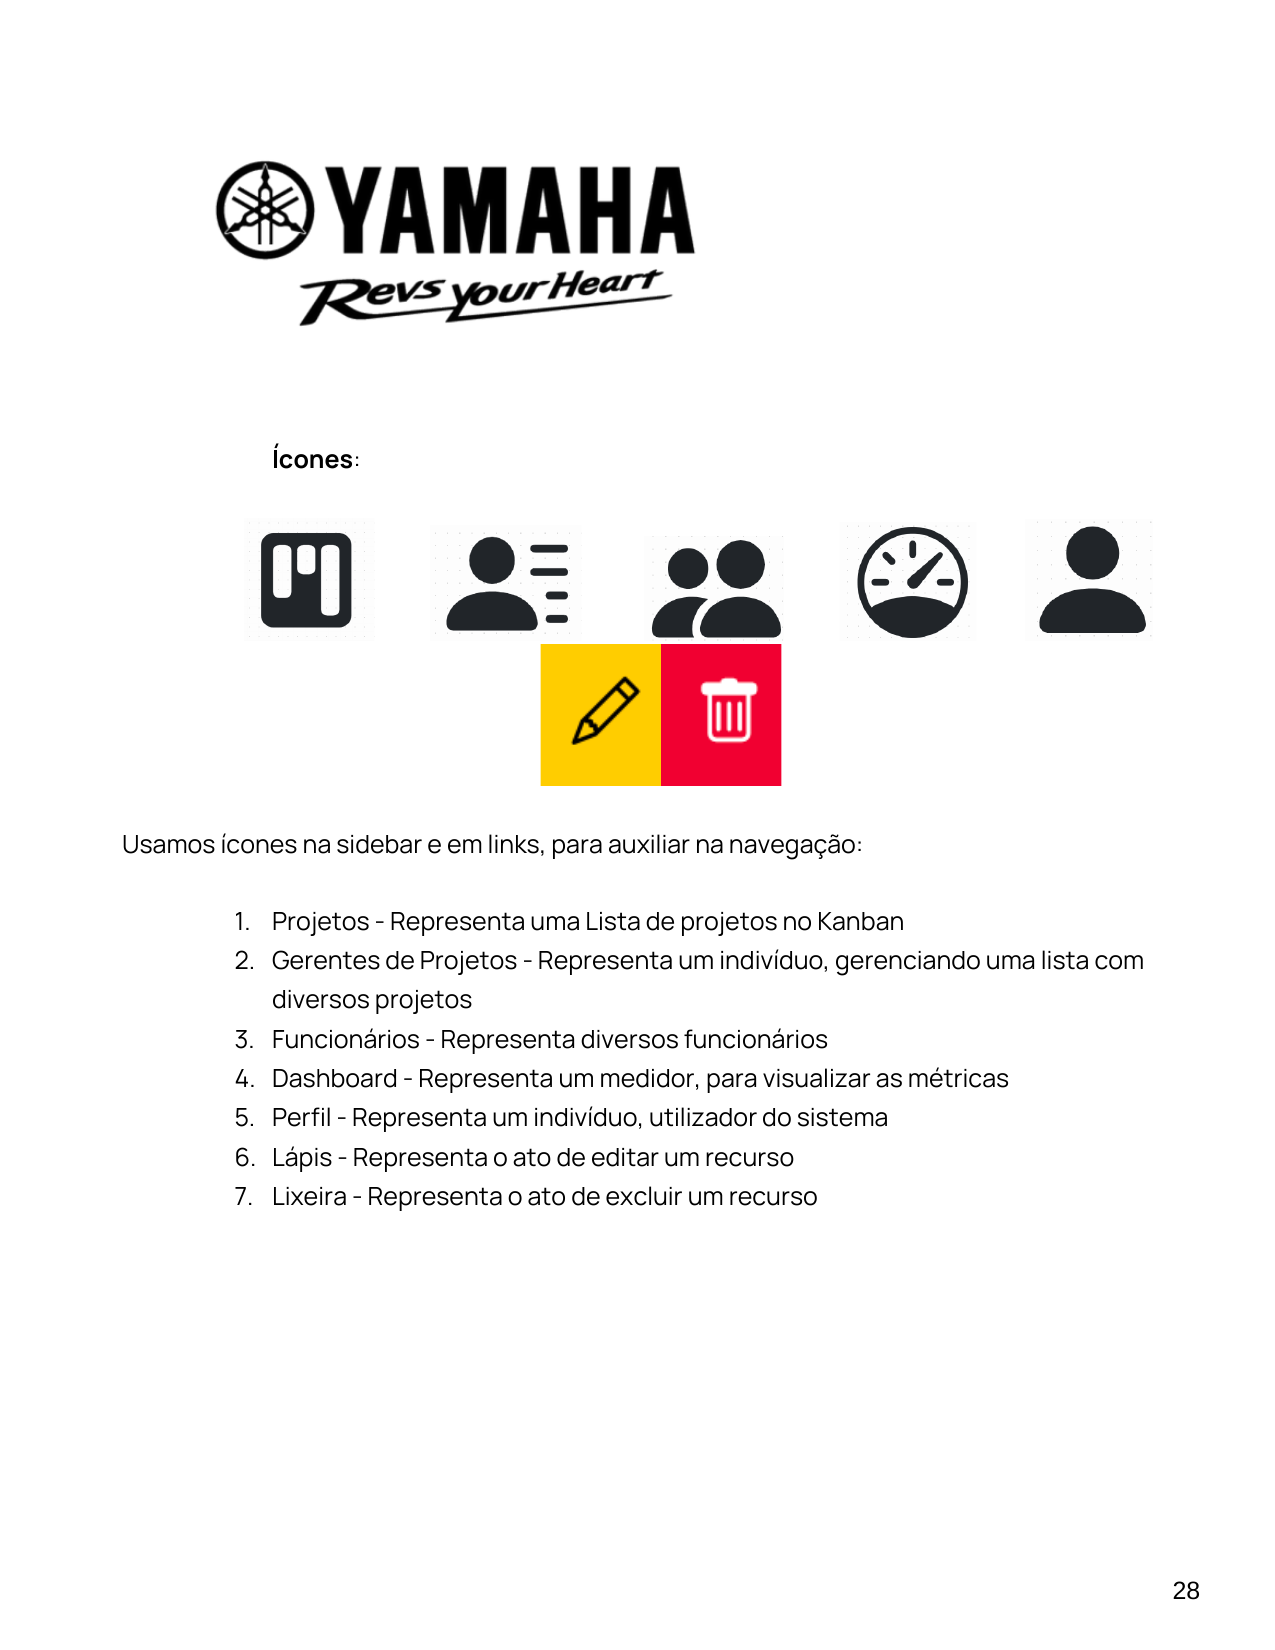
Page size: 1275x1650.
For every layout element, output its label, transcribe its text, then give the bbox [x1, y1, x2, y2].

picture [196, 88, 715, 400]
picture [643, 536, 784, 641]
list Gerentes de Projetos - Representa um indivíduo, gerenciando uma lista com diversos projetos [234, 943, 1200, 1016]
text Usamos ícones na sidebar e em links, para auxiliar na navegação: [122, 827, 1200, 861]
picture [839, 522, 977, 641]
picture [540, 644, 782, 786]
list Lápis - Representa o ato de editar um recurso [234, 1139, 1200, 1173]
text Ícones: [197, 442, 1200, 476]
list Dashboard - Representa um medidor, para visualizar as métricas [234, 1061, 1200, 1095]
list Funcionários - Representa diversos funcionários [234, 1021, 1200, 1056]
list Perfil - Representa um indivíduo, utilizador do sistema [234, 1100, 1200, 1134]
picture [1025, 519, 1153, 641]
list Lixeira - Representa o ato de excluir um recurso [234, 1178, 1200, 1213]
picture [430, 525, 582, 641]
picture [243, 518, 375, 641]
list Projetos - Representa uma Lista de projetos no Kanban [234, 904, 1200, 938]
